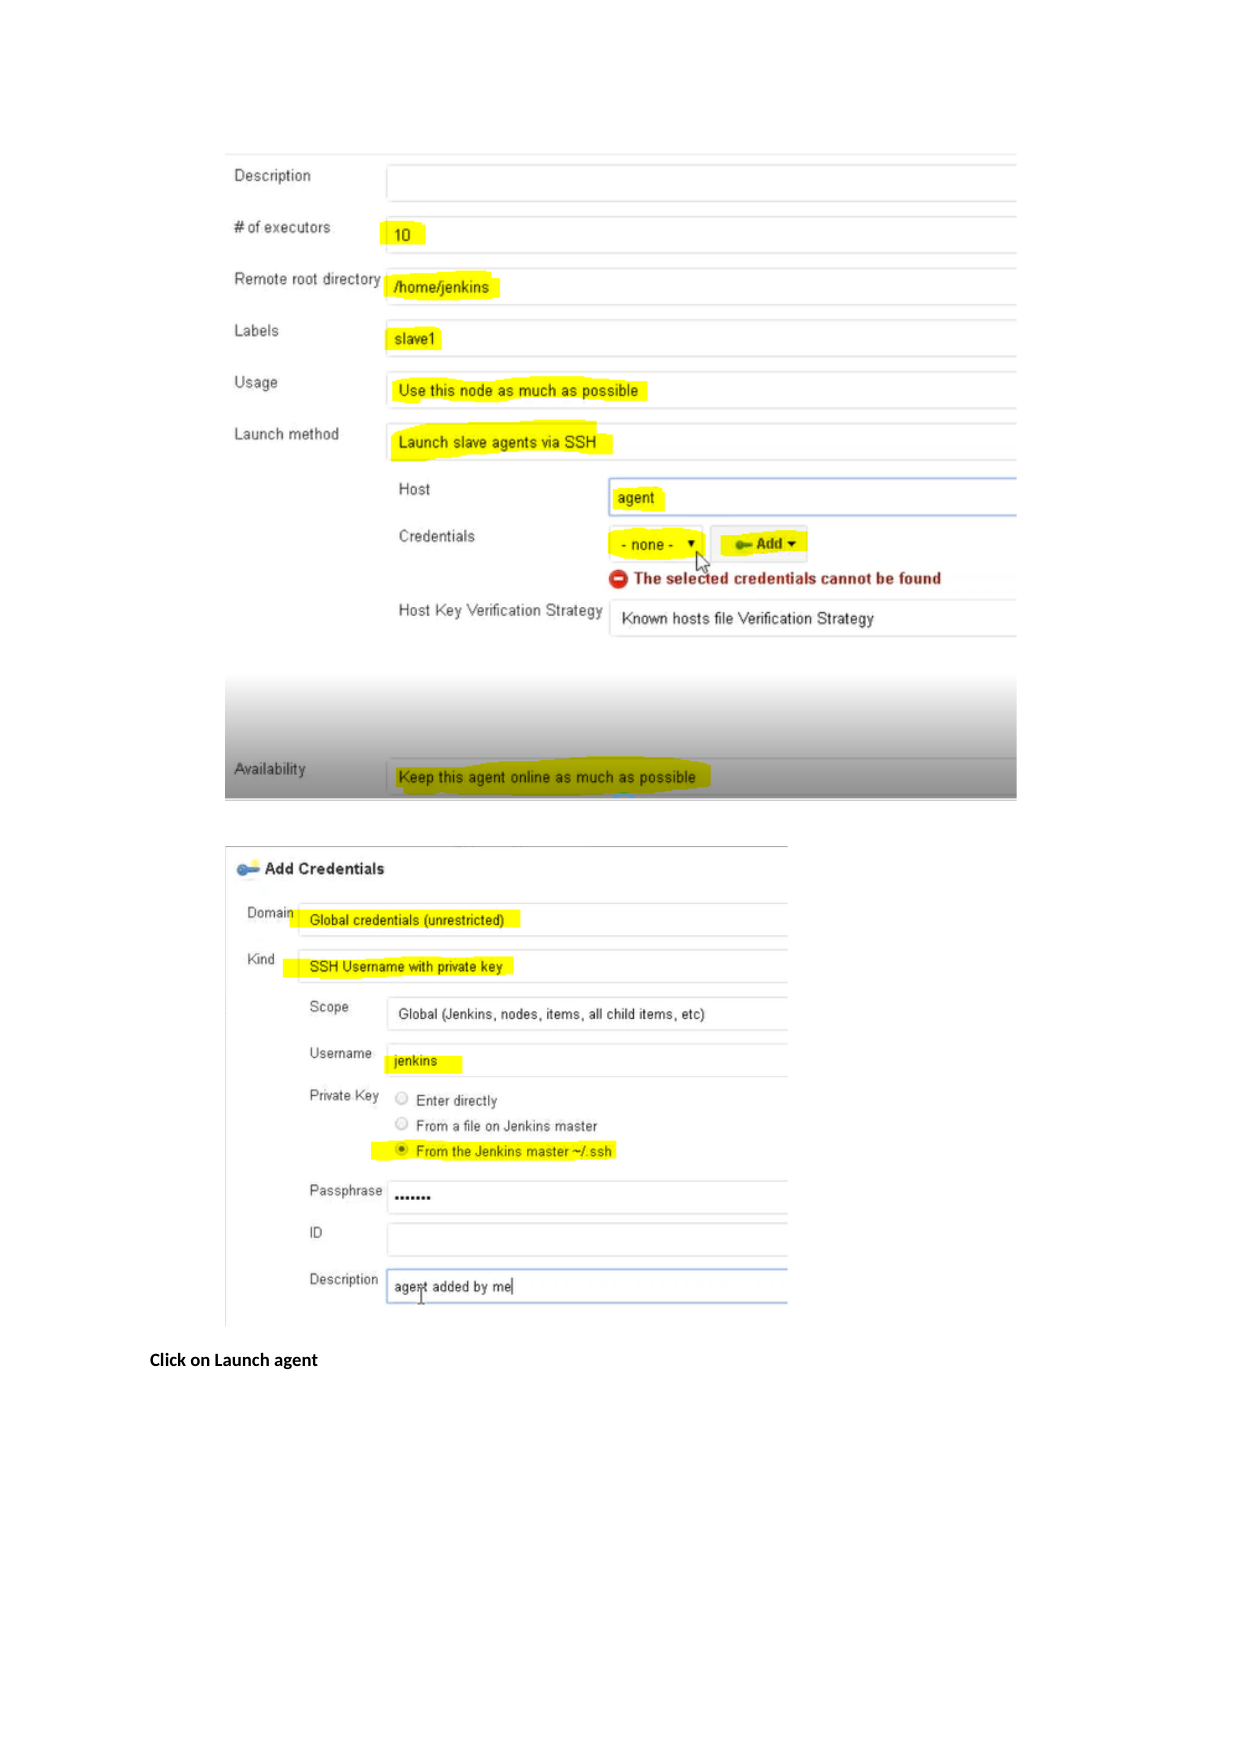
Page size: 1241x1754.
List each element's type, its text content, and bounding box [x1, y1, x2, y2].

picture [225, 846, 788, 1326]
picture [225, 150, 1017, 801]
text Click on Launch agent [150, 1348, 1090, 1371]
